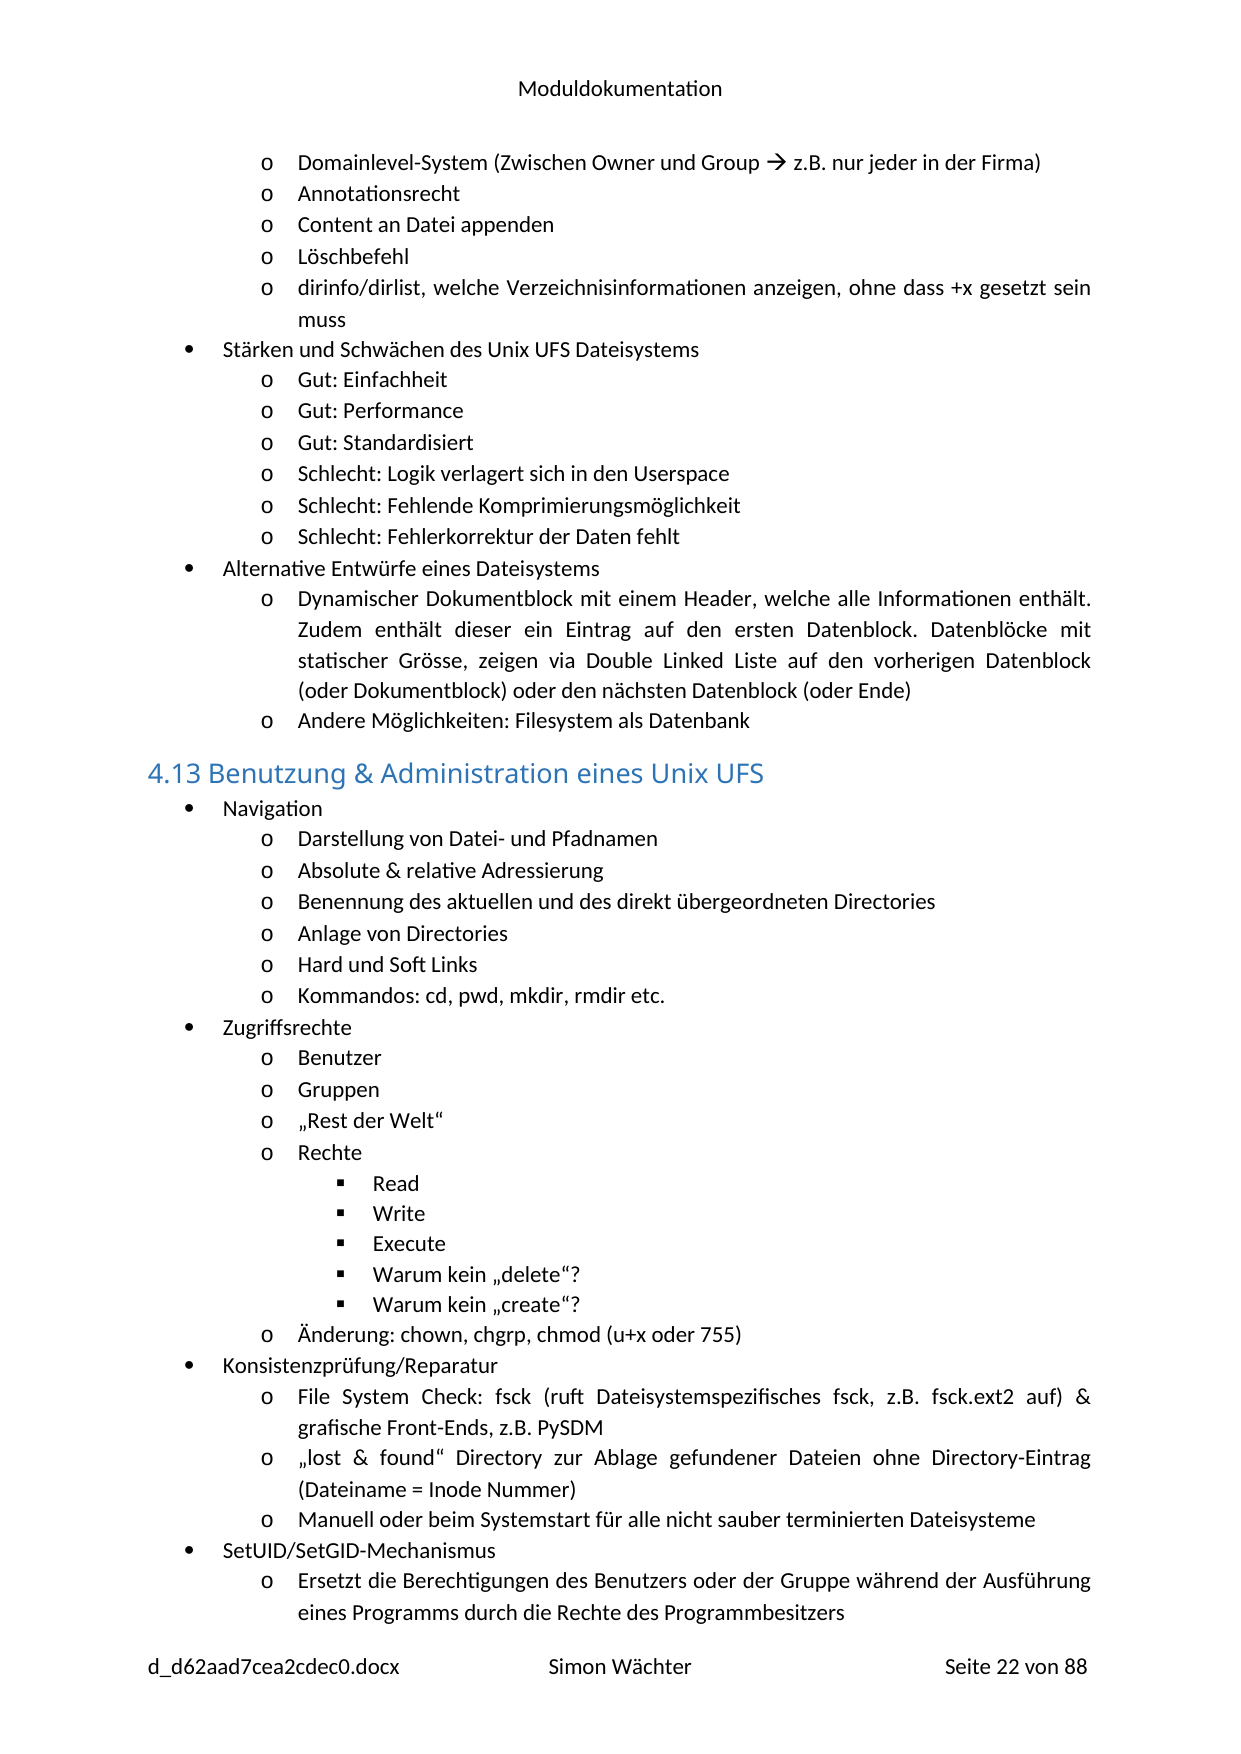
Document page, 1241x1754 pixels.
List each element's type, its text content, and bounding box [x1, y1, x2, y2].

list Änderung: chown, chgrp, chmod (u+x oder 755) [260, 1320, 1093, 1349]
list Schlecht: Fehlende Komprimierungsmöglichkeit [260, 491, 1093, 520]
list Execute [335, 1229, 1093, 1257]
list Hard und Soft Links [260, 950, 1093, 979]
list dirinfo/dirlist, welche Verzeichnisinformationen anzeigen, ohne dass +x gesetzt sein muss [260, 273, 1093, 333]
list Benennung des aktuellen und des direkt übergeordneten Directories [260, 887, 1093, 916]
list Konsistenzprüfung/Reparatur [185, 1352, 1093, 1379]
list Manuell oder beim Systemstart für alle nicht sauber terminierten Dateisysteme [260, 1505, 1093, 1534]
list Gruppen [260, 1075, 1093, 1104]
list Stärken und Schwächen des Unix UFS Dateisystems [185, 335, 1093, 363]
list Alternative Entwürfe eines Dateisystems [185, 554, 1093, 582]
list Gut: Standardisiert [260, 428, 1093, 457]
list Domainlevel-System (Zwischen Owner und Group z.B. nur jeder in der Firma) [260, 148, 1093, 177]
list Ersetzt die Berechtigungen des Benutzers oder der Gruppe während der Ausführung eines Programms durch die Rechte des Programmbesitzers [260, 1567, 1093, 1626]
list SetUID/SetGID-Mechanismus [185, 1536, 1093, 1564]
list Rechte [260, 1138, 1093, 1167]
list Benutzer [260, 1043, 1093, 1072]
list Gut: Performance [260, 397, 1093, 426]
list Warum kein „create“? [335, 1290, 1093, 1318]
list „Rest der Welt“ [260, 1106, 1093, 1135]
subtitle Benutzung & Administration eines Unix UFS [148, 754, 1093, 791]
list Navigation [185, 794, 1093, 822]
list „lost & found“ Directory zur Ablage gefundener Dateien ohne Directory-Eintrag (Dateiname = Inode Nummer) [260, 1443, 1093, 1503]
list Andere Möglichkeiten: Filesystem als Datenbank [260, 706, 1093, 735]
list Absolute & relative Adressierung [260, 856, 1093, 885]
list Warum kein „delete“? [335, 1260, 1093, 1288]
list Schlecht: Logik verlagert sich in den Userspace [260, 459, 1093, 489]
list Dynamischer Dokumentblock mit einem Header, welche alle Informationen enthält. Zudem enthält dieser ein Eintrag auf den ersten Datenblock. Datenblöcke mit statischer Grösse, zeigen via Double Linked Liste auf den vorherigen Datenblock (oder Dokumentblock) oder den nächsten Datenblock (oder Ende) [260, 584, 1093, 704]
list Anlage von Directories [260, 919, 1093, 948]
list Zugriffsrechte [185, 1013, 1093, 1041]
list Read [335, 1169, 1093, 1197]
list Write [335, 1199, 1093, 1227]
list Kommandos: cd, pwd, mkdir, rmdir etc. [260, 982, 1093, 1011]
list File System Check: fsck (ruft Dateisystemspezifisches fsck, z.B. fsck.ext2 auf) & grafische Front-Ends, z.B. PySDM [260, 1382, 1093, 1441]
list Löschbefehl [260, 242, 1093, 271]
list Annotationsrecht [260, 179, 1093, 208]
list Gut: Einfachheit [260, 365, 1093, 394]
list Schlecht: Fehlerkorrektur der Daten fehlt [260, 522, 1093, 552]
list Content an Datei appenden [260, 211, 1093, 240]
list Darstellung von Datei- und Pfadnamen [260, 824, 1093, 853]
